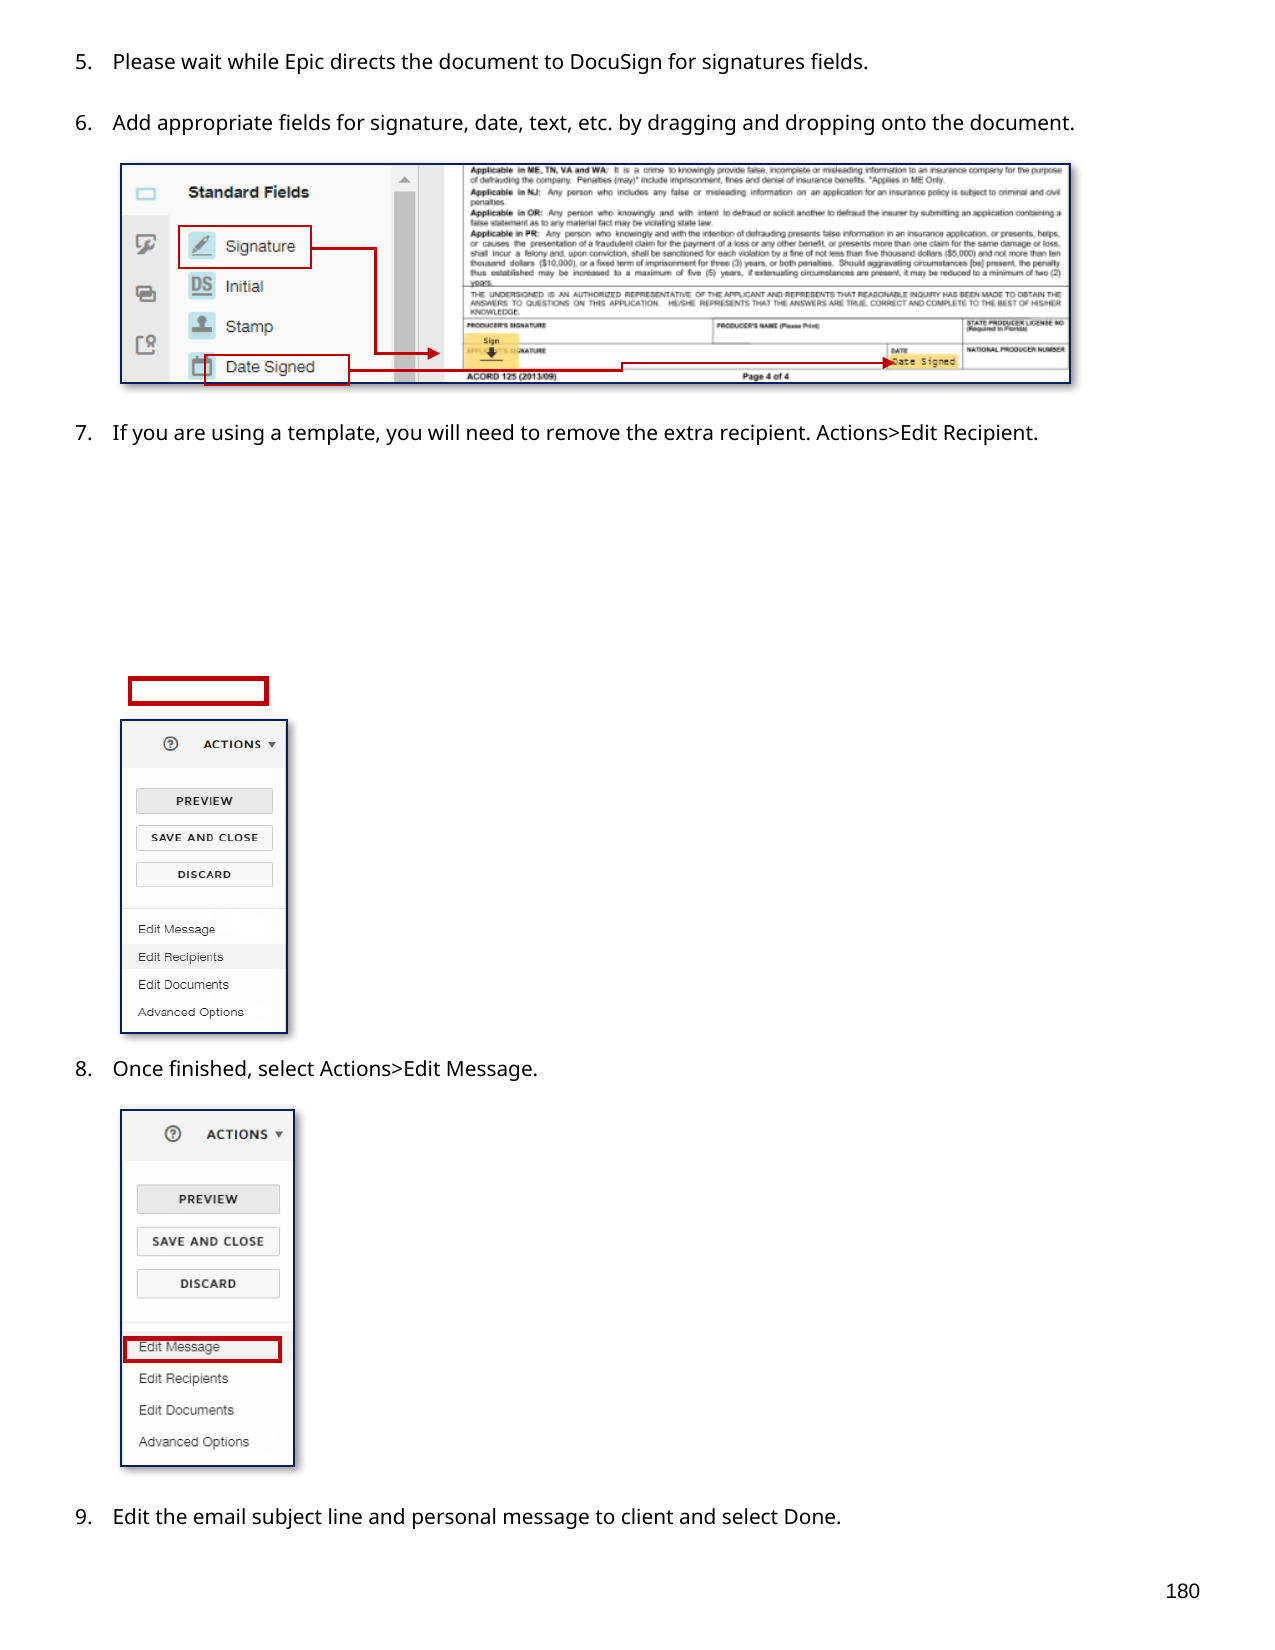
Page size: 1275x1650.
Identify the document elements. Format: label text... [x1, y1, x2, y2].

picture [122, 165, 1069, 382]
list Once finished, select Actions>Edit Message. [75, 1054, 1200, 1083]
list Add appropriate fields for signature, date, text, etc. by dragging and dropping onto the document. [75, 108, 1200, 137]
list If you are using a template, you will need to remove the extra recipient. Actions>Edit Recipient. [75, 418, 1200, 1052]
picture [122, 1111, 293, 1465]
picture [122, 721, 286, 1032]
list Edit the email subject line and personal message to client and select Done. [75, 1502, 1200, 1530]
list Please wait while Epic directs the document to DocuSign for signatures fields. [75, 47, 1200, 106]
picture [206, 356, 348, 382]
